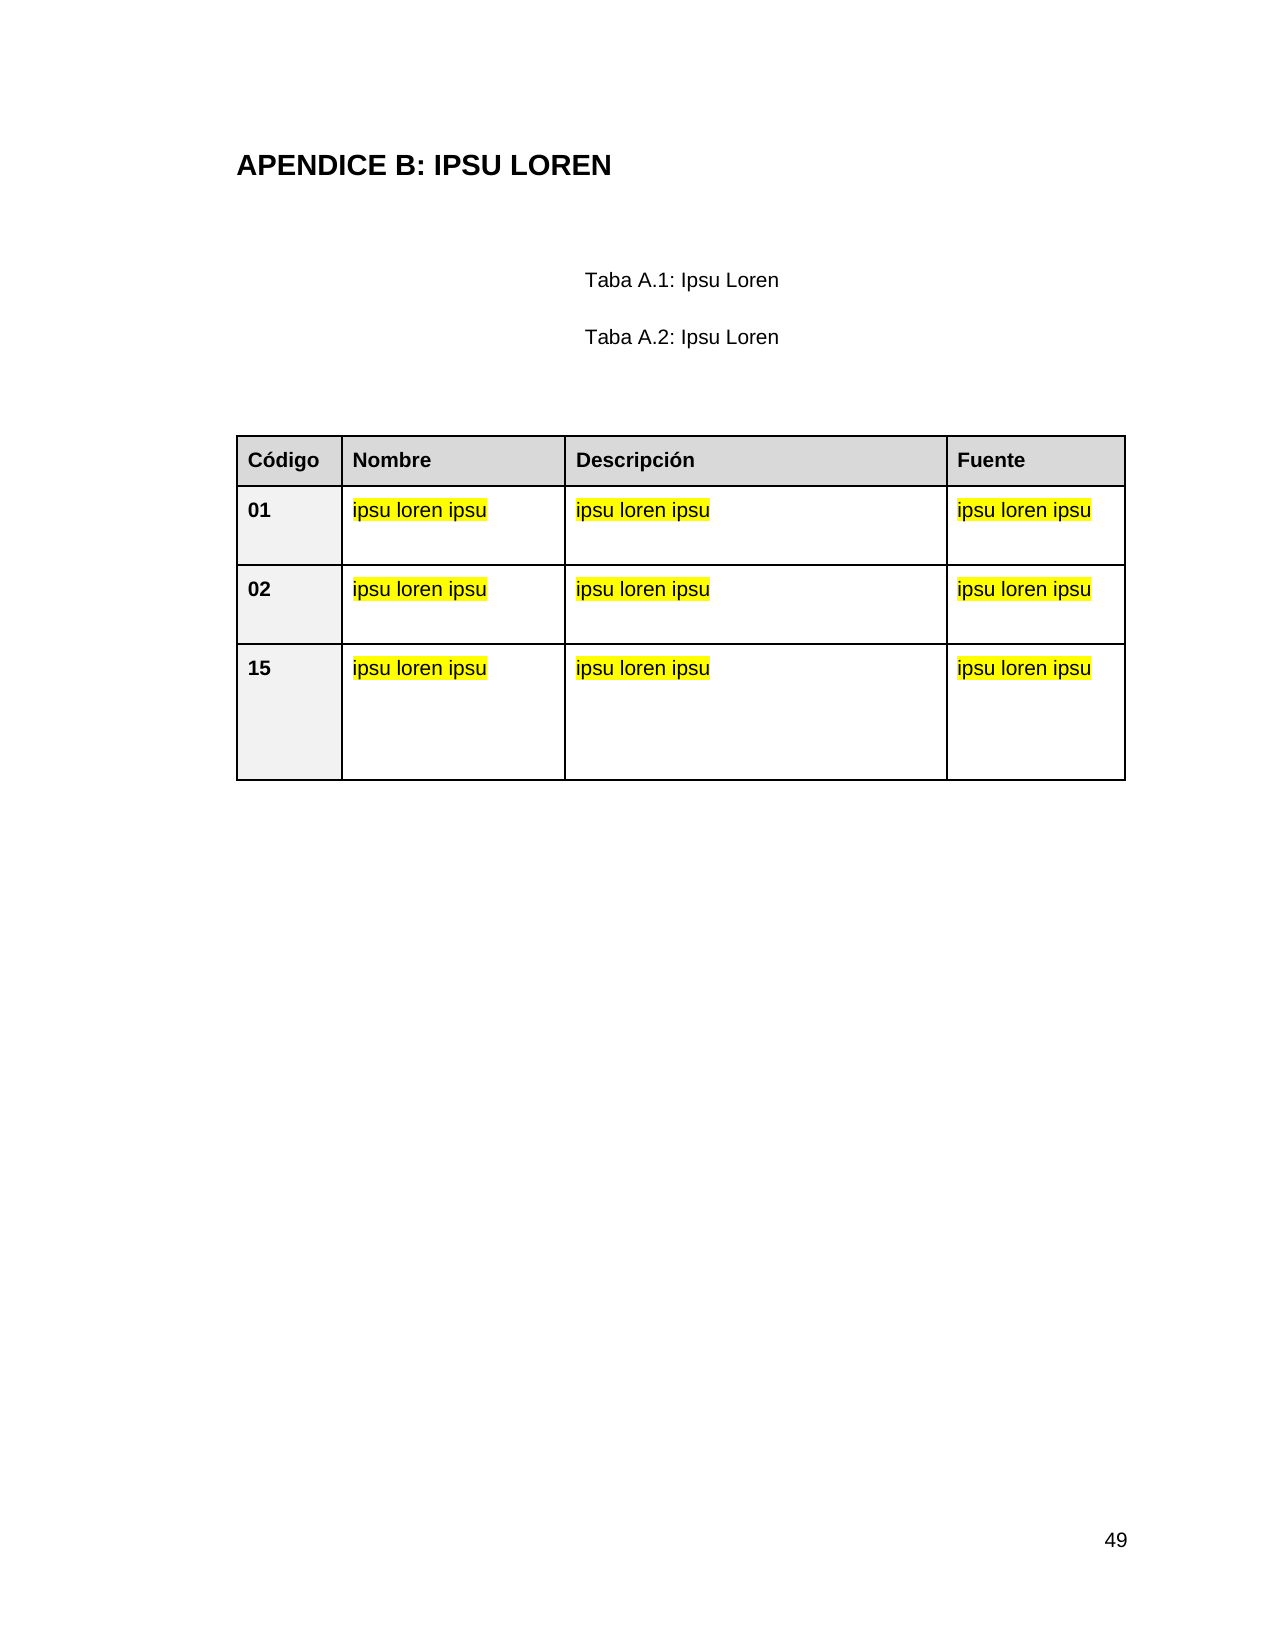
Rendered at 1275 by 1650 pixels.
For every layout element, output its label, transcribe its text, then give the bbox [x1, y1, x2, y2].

table_cell ipsu loren ipsu [343, 566, 564, 643]
table_cell ipsu loren ipsu [948, 645, 1124, 779]
table_cell 01 [238, 487, 341, 564]
table_cell ipsu loren ipsu [566, 645, 946, 779]
table_header Código [238, 437, 341, 485]
table_cell ipsu loren ipsu [566, 487, 946, 564]
text Taba A.2: Ipsu Loren [236, 325, 1127, 349]
table_header Descripción [566, 437, 946, 485]
table_cell ipsu loren ipsu [343, 487, 564, 564]
table_cell 15 [238, 645, 341, 779]
table_cell ipsu loren ipsu [343, 645, 564, 779]
table_header Nombre [343, 437, 564, 485]
table_cell 02 [238, 566, 341, 643]
table_header Fuente [948, 437, 1124, 485]
text Taba A.1: Ipsu Loren [236, 268, 1127, 292]
table_cell ipsu loren ipsu [566, 566, 946, 643]
subtitle APENDICE B: IPSU LOREN [236, 148, 1127, 181]
table_cell ipsu loren ipsu [948, 566, 1124, 643]
table_cell ipsu loren ipsu [948, 487, 1124, 564]
